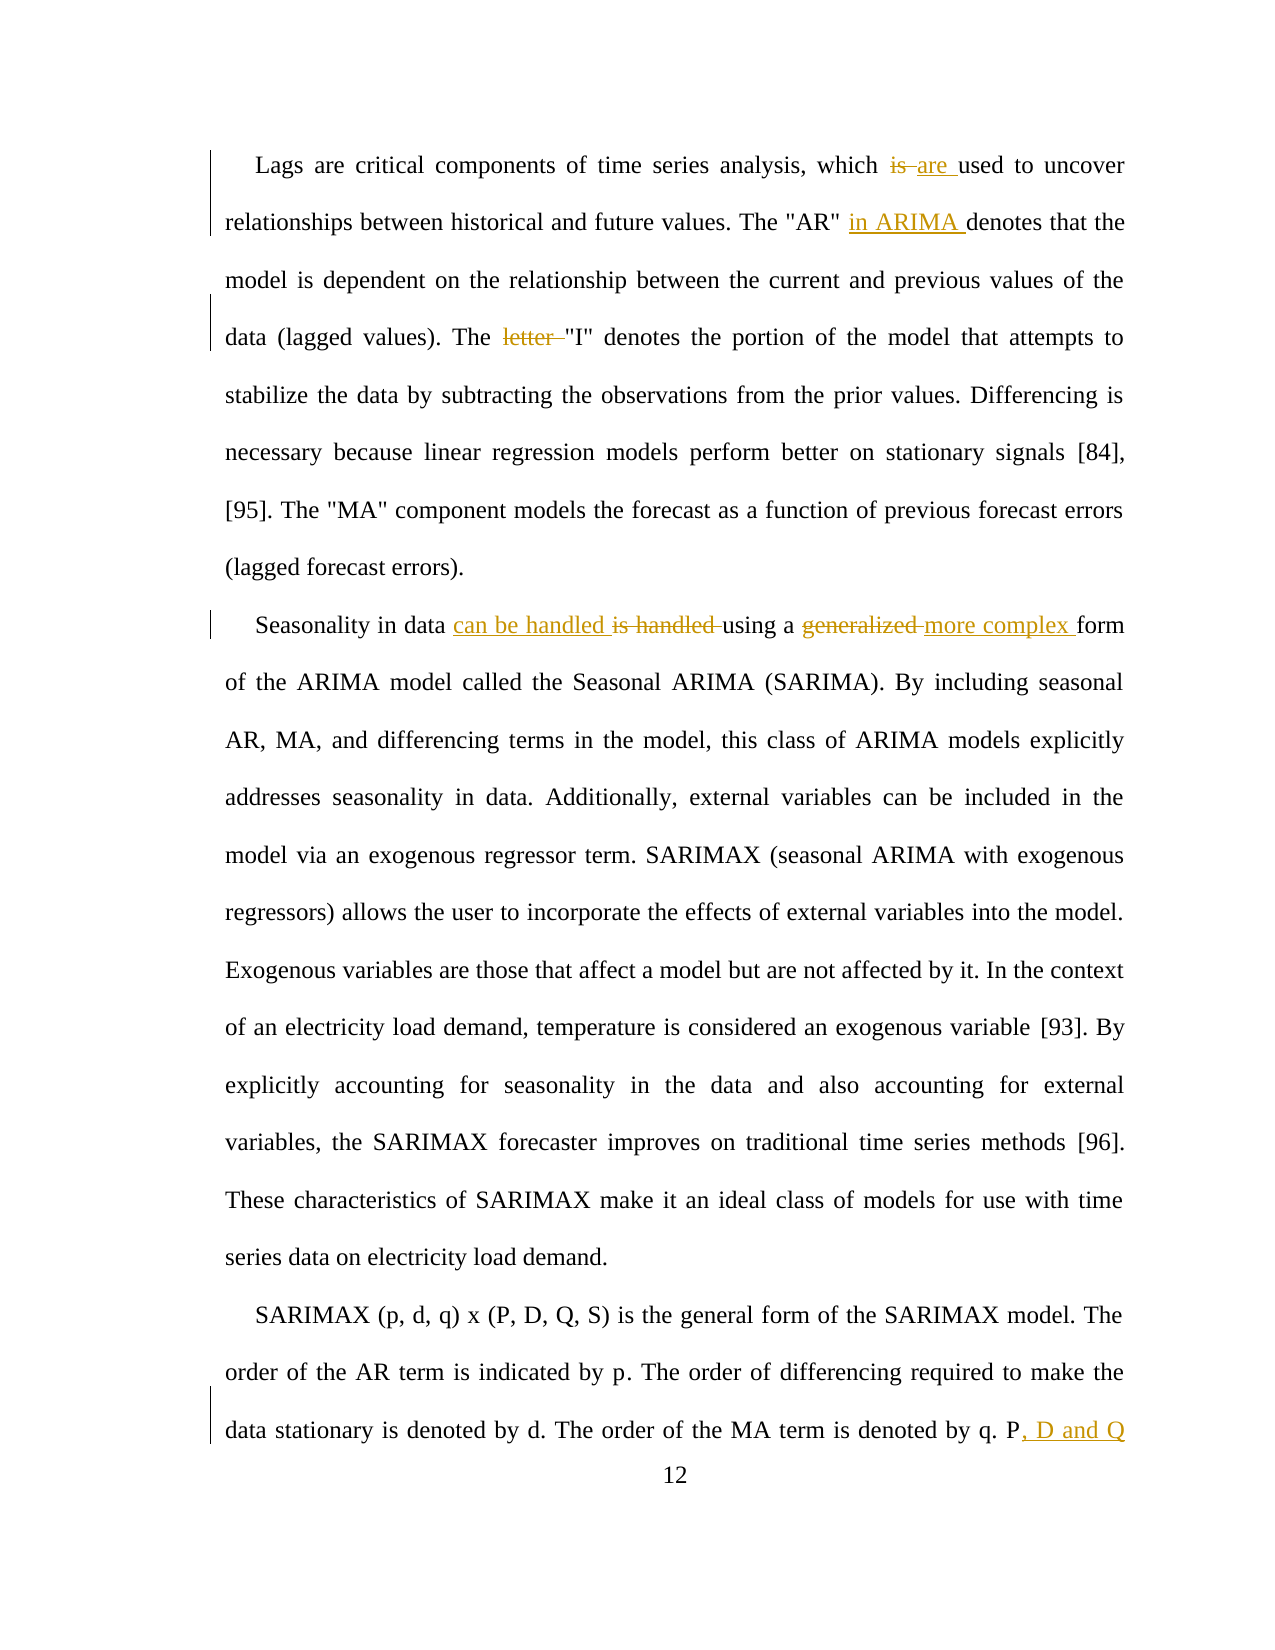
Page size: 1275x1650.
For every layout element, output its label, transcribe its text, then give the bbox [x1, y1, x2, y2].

text Seasonality in data using a form of the ARIMA model called the Seasonal ARIMA (SARIMA). By including seasonal AR, MA, and differencing terms in the model, this class of ARIMA models explicitly addresses seasonality in data. Additionally, external variables can be included in the model via an exogenous regressor term. SARIMAX (seasonal ARIMA with exogenous regressors) allows the user to incorporate the effects of external variables into the model. Exogenous variables are those that affect a model but are not affected by it. In the context of an electricity load demand, temperature is considered an exogenous variable [93]. By explicitly accounting for seasonality in the data and also accounting for external variables, the SARIMAX forecaster improves on traditional time series methods [96]. These characteristics of SARIMAX make it an ideal class of models for use with time series data on electricity load demand. [225, 610, 1125, 1271]
text Lags are critical components of time series analysis, which used to uncover relationships between historical and future values. The "AR" denotes that the model is dependent on the relationship between the current and previous values of the data (lagged values). The "I" denotes the portion of the model that attempts to stabilize the data by subtracting the observations from the prior values. Differencing is necessary because linear regression models perform better on stationary signals [84], [95]. The "MA" component models the forecast as a function of previous forecast errors (lagged forecast errors). [225, 150, 1125, 581]
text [225, 1300, 1125, 1444]
